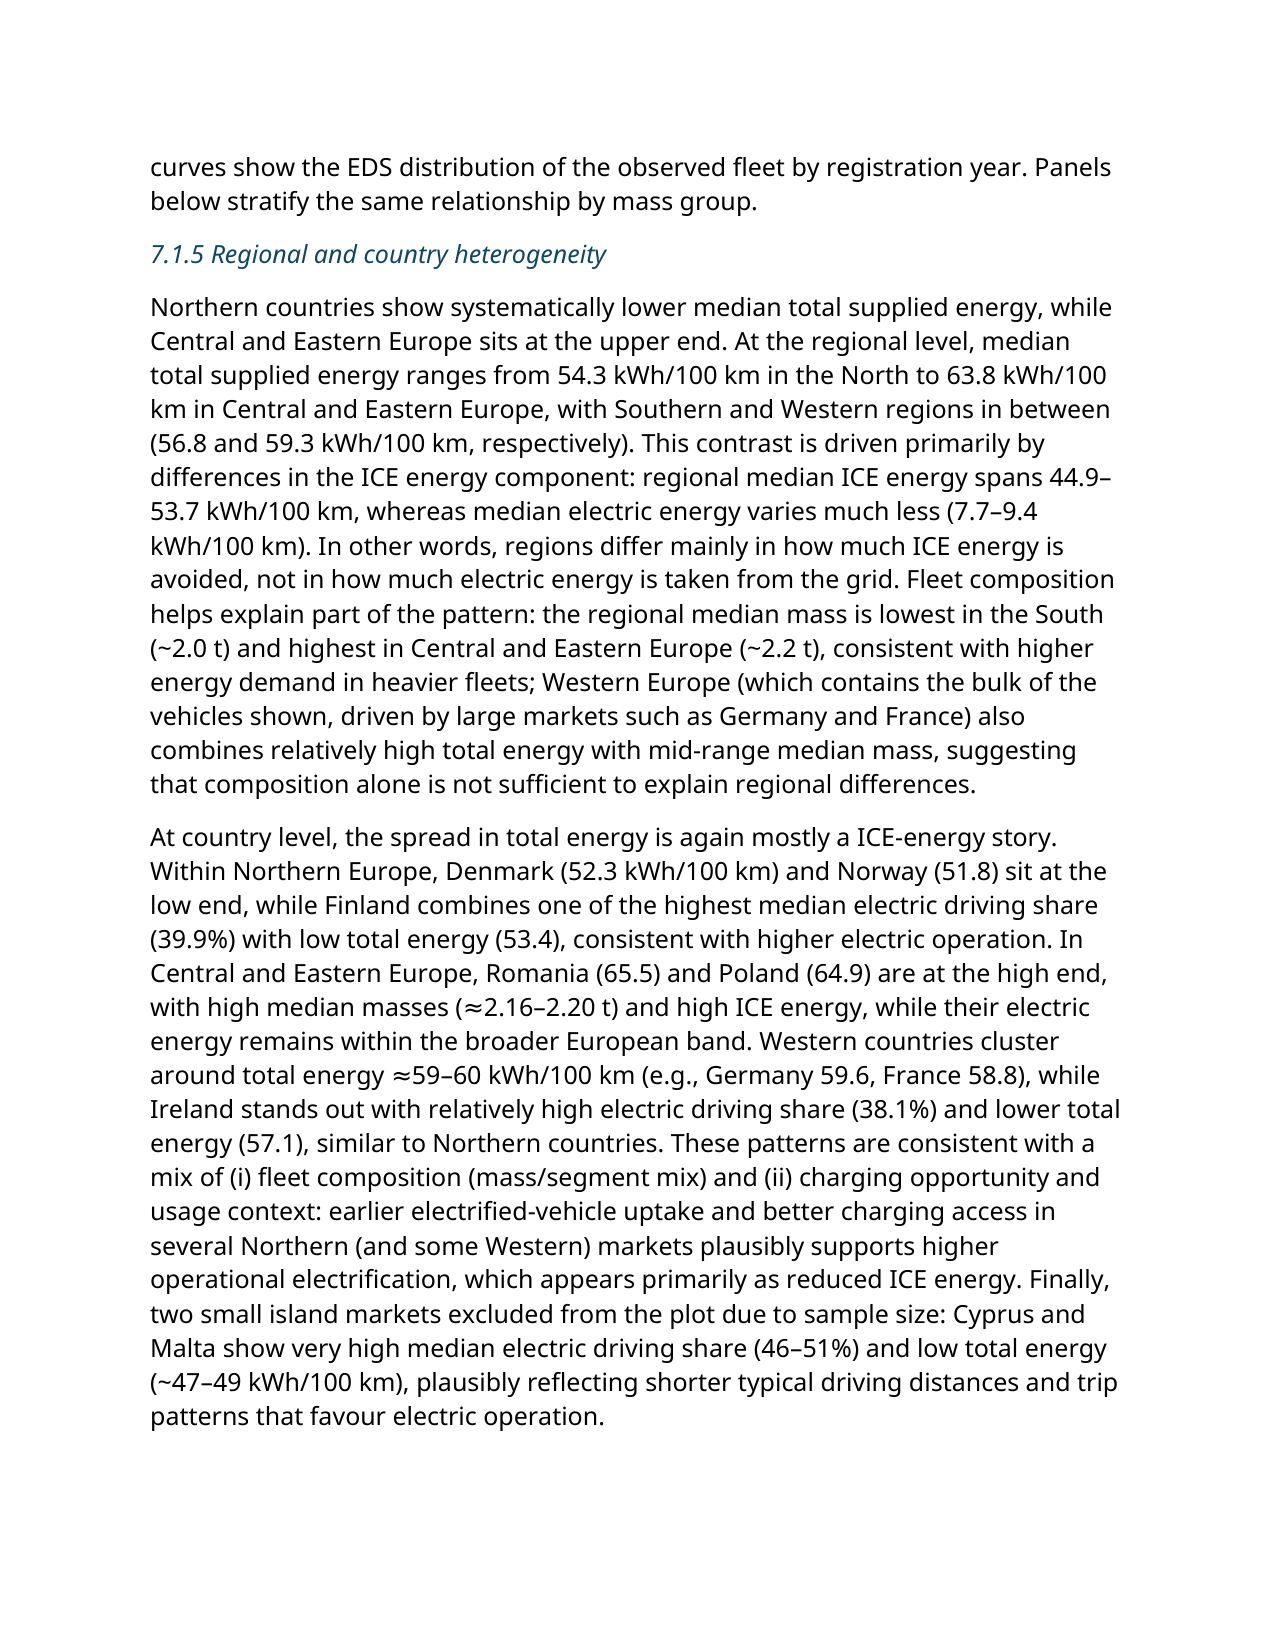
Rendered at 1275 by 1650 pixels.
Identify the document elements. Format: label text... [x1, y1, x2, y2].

text Northern countries show systematically lower median total supplied energy, while Central and Eastern Europe sits at the upper end. At the regional level, median total supplied energy ranges from 54.3 kWh/100 km in the North to 63.8 kWh/100 km in Central and Eastern Europe, with Southern and Western regions in between (56.8 and 59.3 kWh/100 km, respectively). This contrast is driven primarily by differences in the ICE energy component: regional median ICE energy spans 44.9–53.7 kWh/100 km, whereas median electric energy varies much less (7.7–9.4 kWh/100 km). In other words, regions differ mainly in how much ICE energy is avoided, not in how much electric energy is taken from the grid. Fleet composition helps explain part of the pattern: the regional median mass is lowest in the South (~2.0 t) and highest in Central and Eastern Europe (~2.2 t), consistent with higher energy demand in heavier fleets; Western Europe (which contains the bulk of the vehicles shown, driven by large markets such as Germany and France) also combines relatively high total energy with mid-range median mass, suggesting that composition alone is not sufficient to explain regional differences. [150, 290, 1125, 801]
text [150, 150, 1125, 218]
text At country level, the spread in total energy is again mostly a ICE-energy story. Within Northern Europe, Denmark (52.3 kWh/100 km) and Norway (51.8) sit at the low end, while Finland combines one of the highest median electric driving share (39.9%) with low total energy (53.4), consistent with higher electric operation. In Central and Eastern Europe, Romania (65.5) and Poland (64.9) are at the high end, with high median masses (≈2.16–2.20 t) and high ICE energy, while their electric energy remains within the broader European band. Western countries cluster around total energy ≈59–60 kWh/100 km (e.g., Germany 59.6, France 58.8), while Ireland stands out with relatively high electric driving share (38.1%) and lower total energy (57.1), similar to Northern countries. These patterns are consistent with a mix of (i) fleet composition (mass/segment mix) and (ii) charging opportunity and usage context: earlier electrified-vehicle uptake and better charging access in several Northern (and some Western) markets plausibly supports higher operational electrification, which appears primarily as reduced ICE energy. Finally, two small island markets excluded from the plot due to sample size: Cyprus and Malta show very high median electric driving share (46–51%) and low total energy (~47–49 kWh/100 km), plausibly reflecting shorter typical driving distances and trip patterns that favour electric operation. [150, 819, 1125, 1432]
subtitle 7.1.5 Regional and country heterogeneity [150, 237, 1125, 271]
